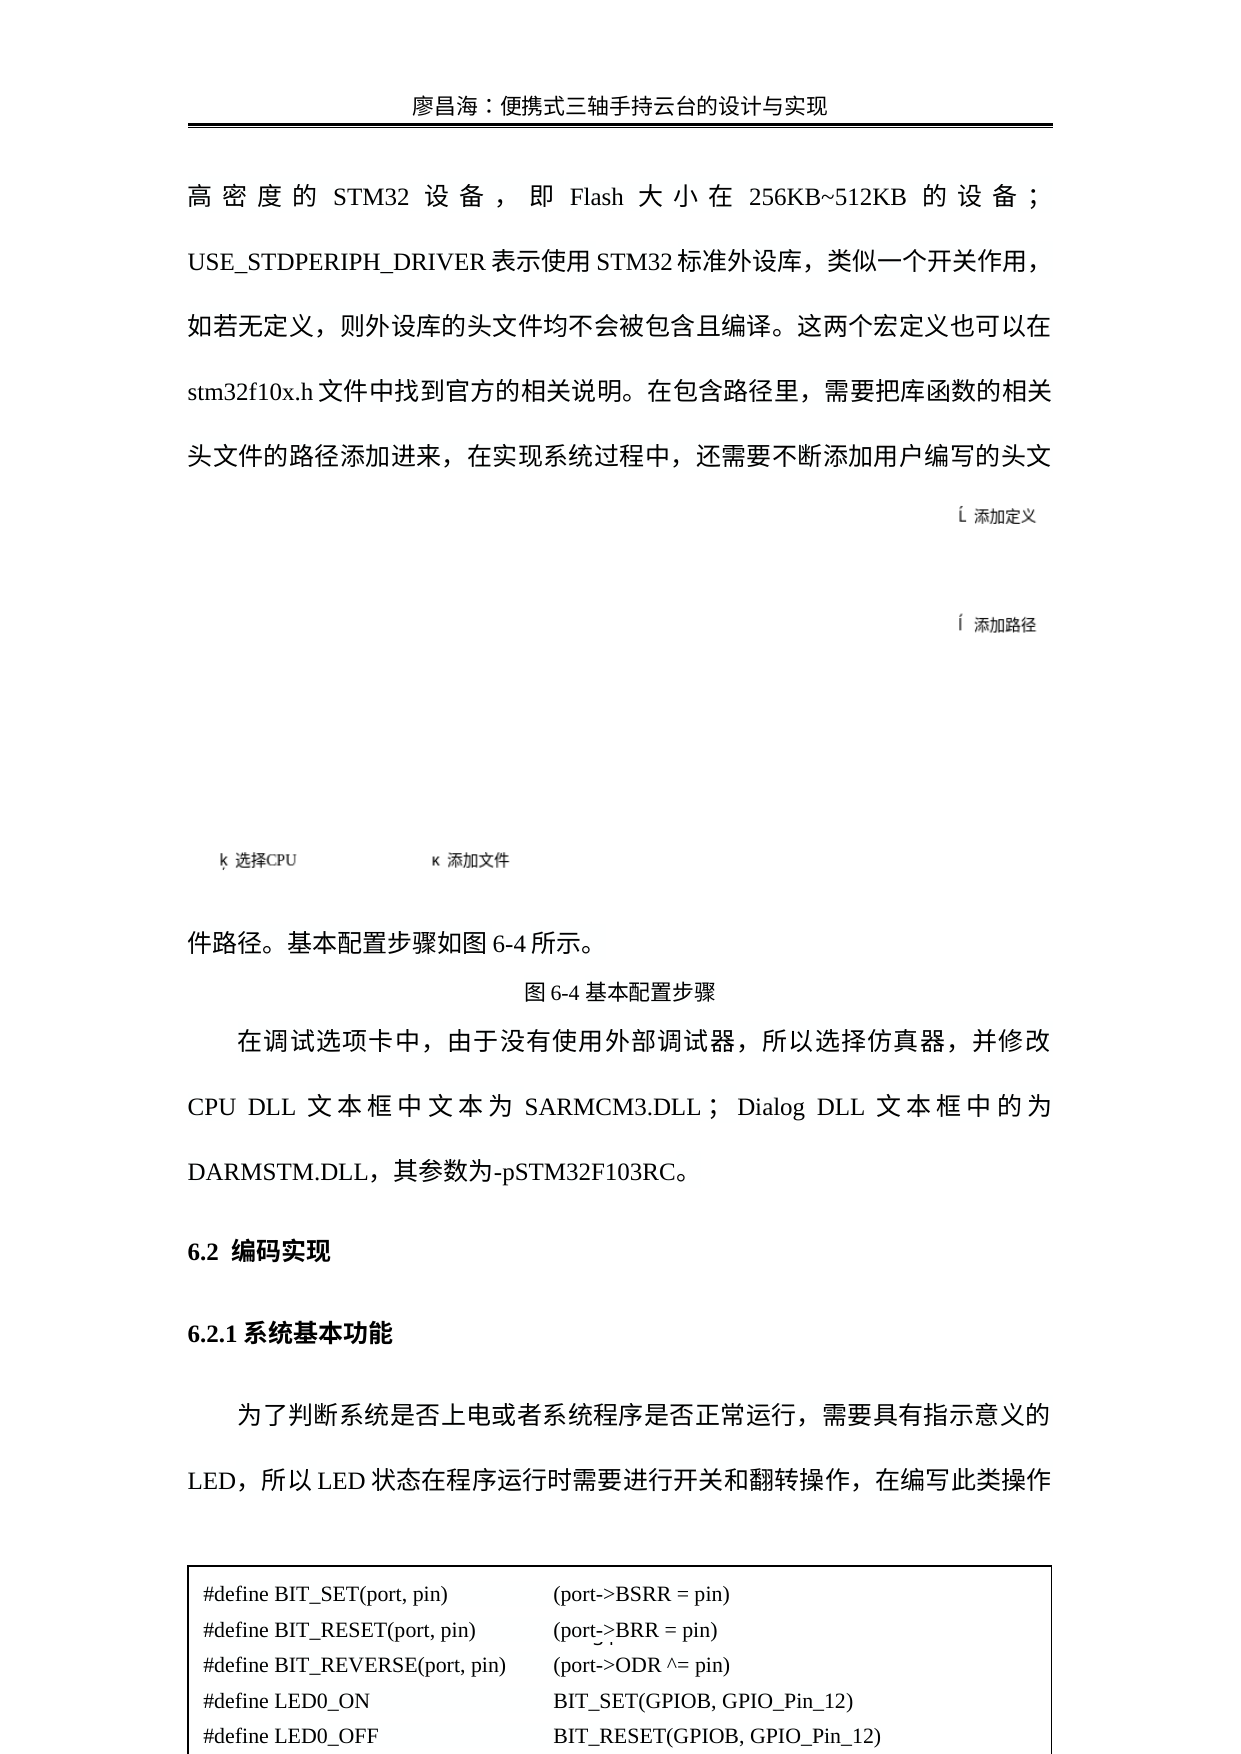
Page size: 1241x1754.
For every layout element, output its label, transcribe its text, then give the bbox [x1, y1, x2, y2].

subtitle 编码实现 [187, 1218, 1053, 1283]
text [187, 1381, 1053, 1511]
text 图6-4 基本配置步骤 [187, 974, 1053, 1007]
list 系统基本功能 [187, 1299, 1053, 1364]
text 在调试选项卡中，由于没有使用外部调试器，所以选择仿真器，并修改CPU DLL文本框中文本为SARMCM3.DLL；Dialog DLL文本框中的为DARMSTM.DLL，其参数为-pSTM32F103RC。 [187, 1007, 1053, 1202]
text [187, 162, 1053, 974]
